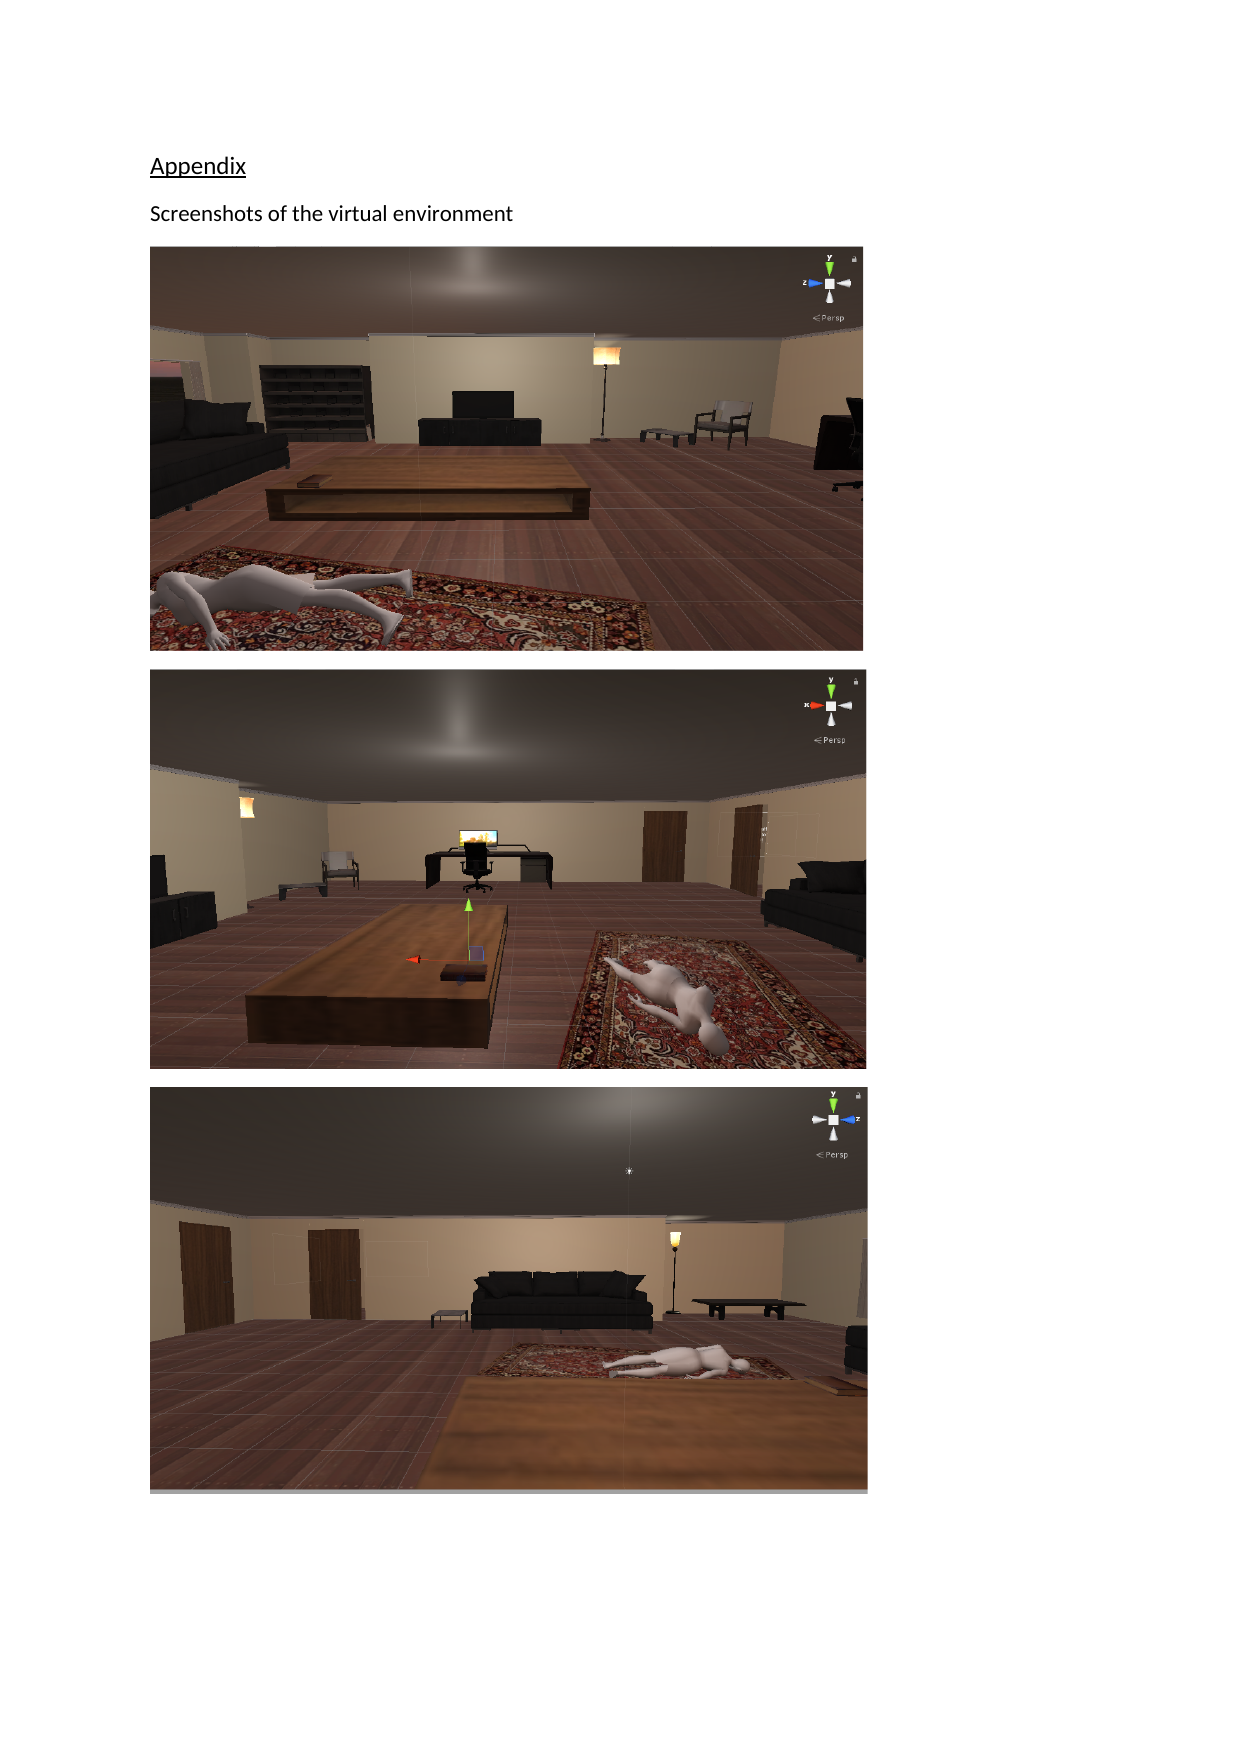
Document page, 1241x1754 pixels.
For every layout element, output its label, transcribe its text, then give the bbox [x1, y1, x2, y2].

picture [150, 1087, 868, 1494]
text Appendix [150, 150, 1090, 181]
text Screenshots of the virtual environment [150, 199, 1090, 228]
picture [150, 246, 864, 651]
picture [150, 669, 867, 1069]
